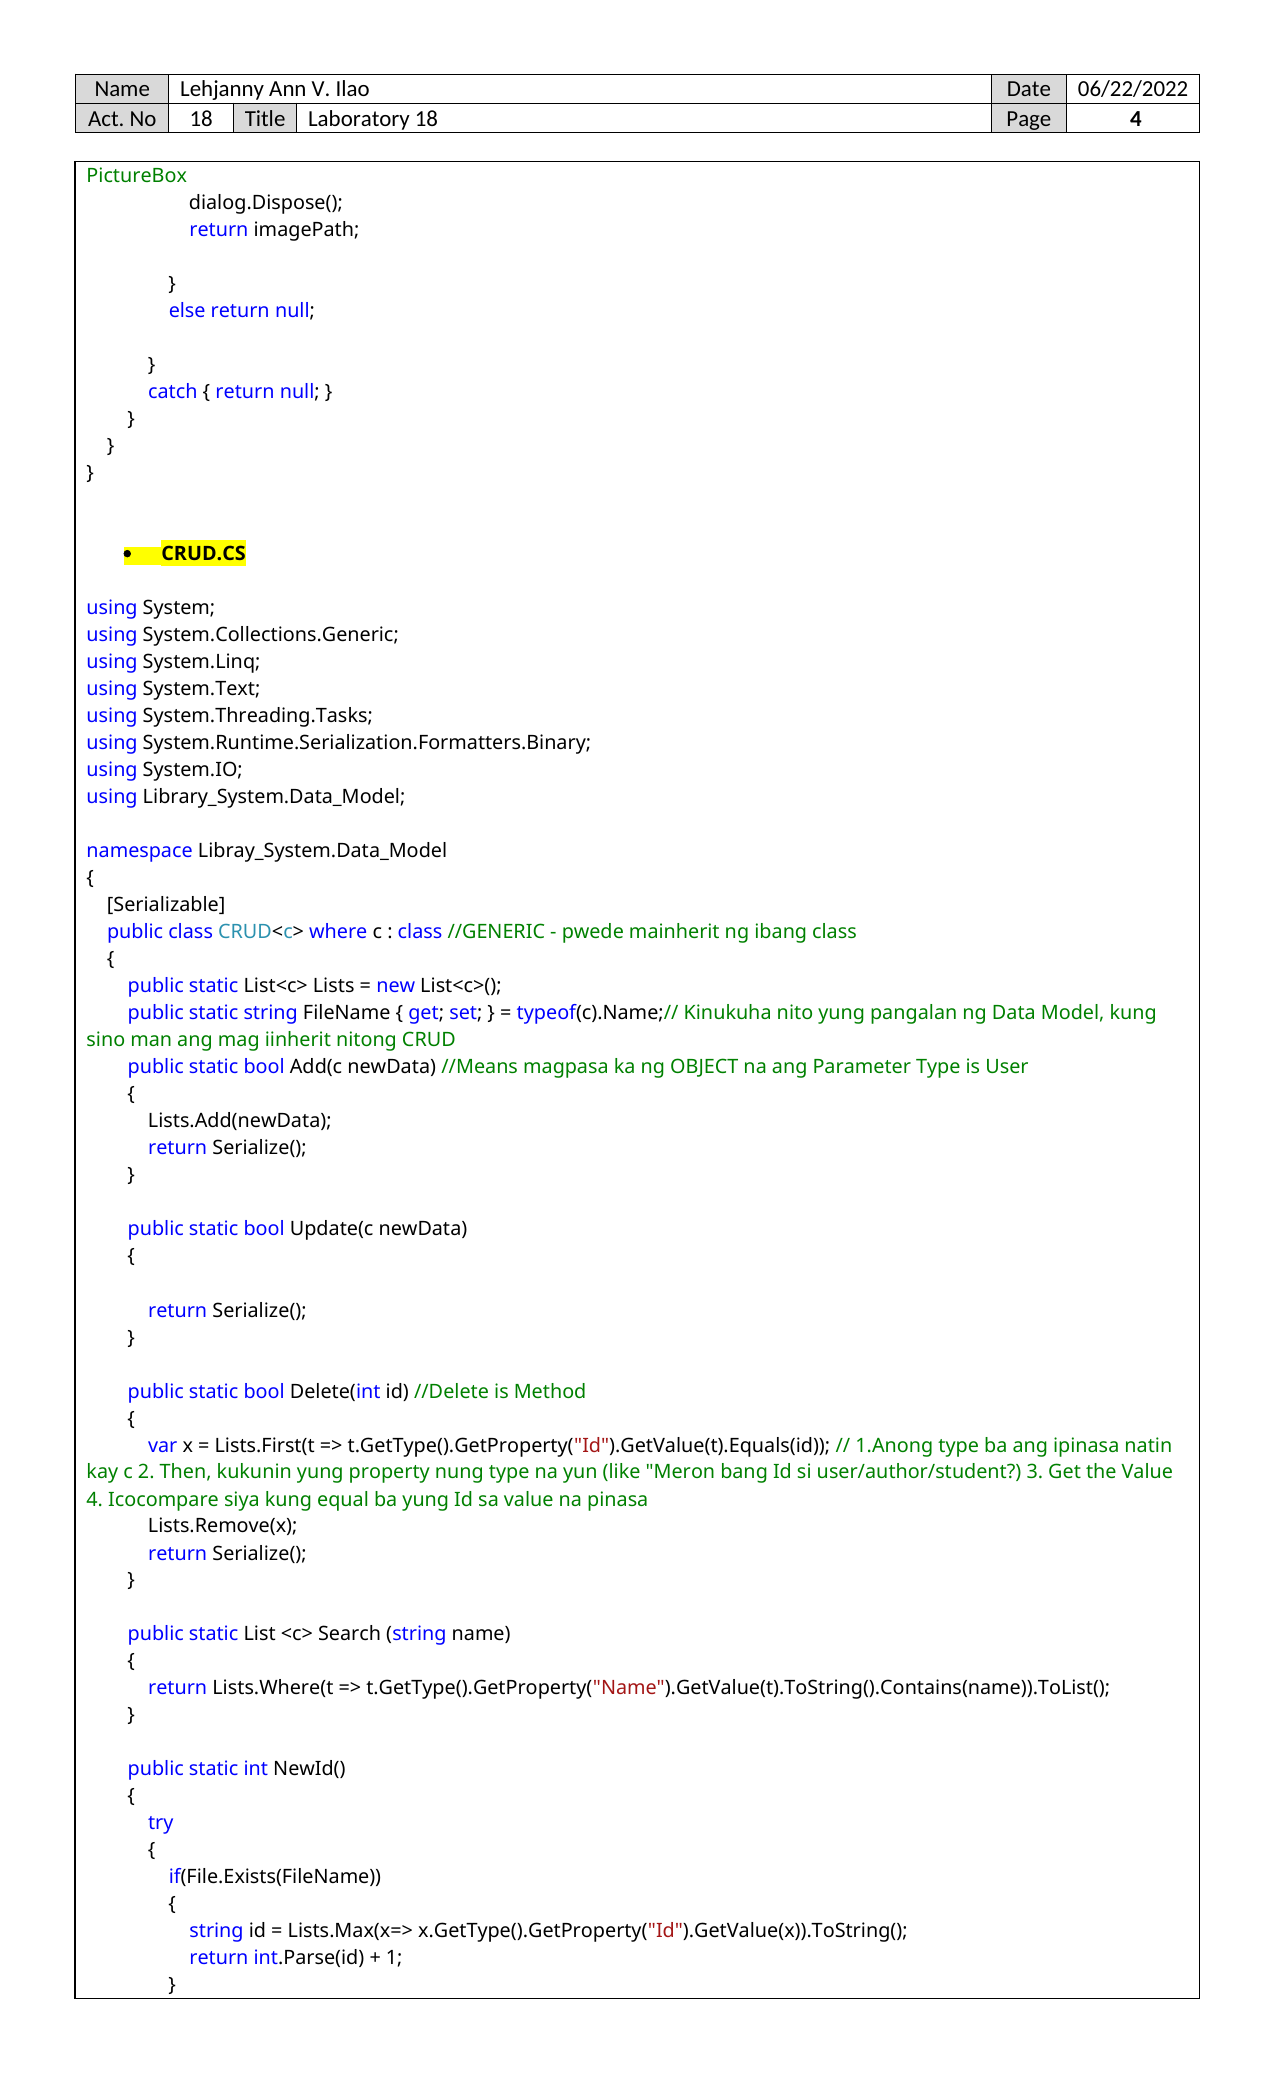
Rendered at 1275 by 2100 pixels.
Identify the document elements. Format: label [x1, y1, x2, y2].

table_cell [76, 162, 1199, 1997]
